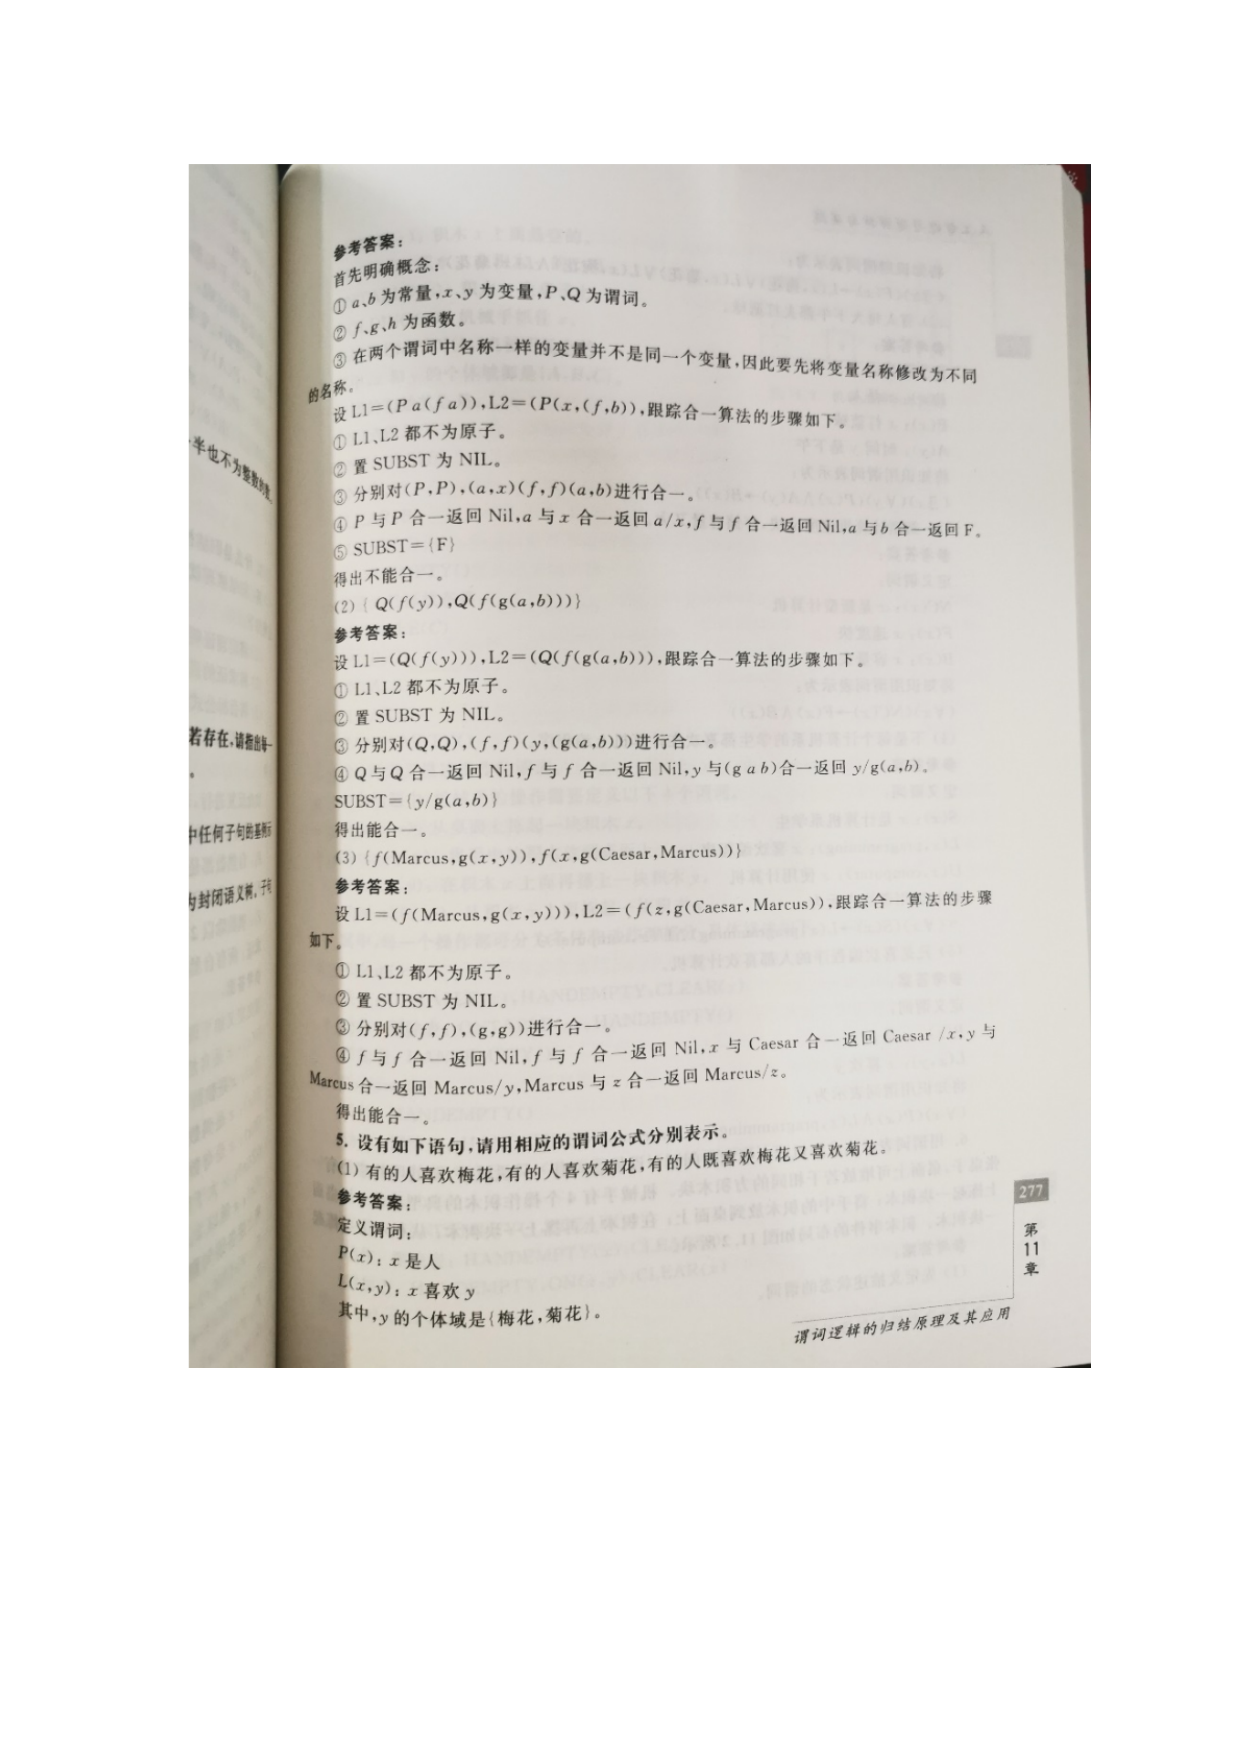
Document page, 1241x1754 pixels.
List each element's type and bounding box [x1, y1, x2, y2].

picture [189, 165, 1091, 1367]
